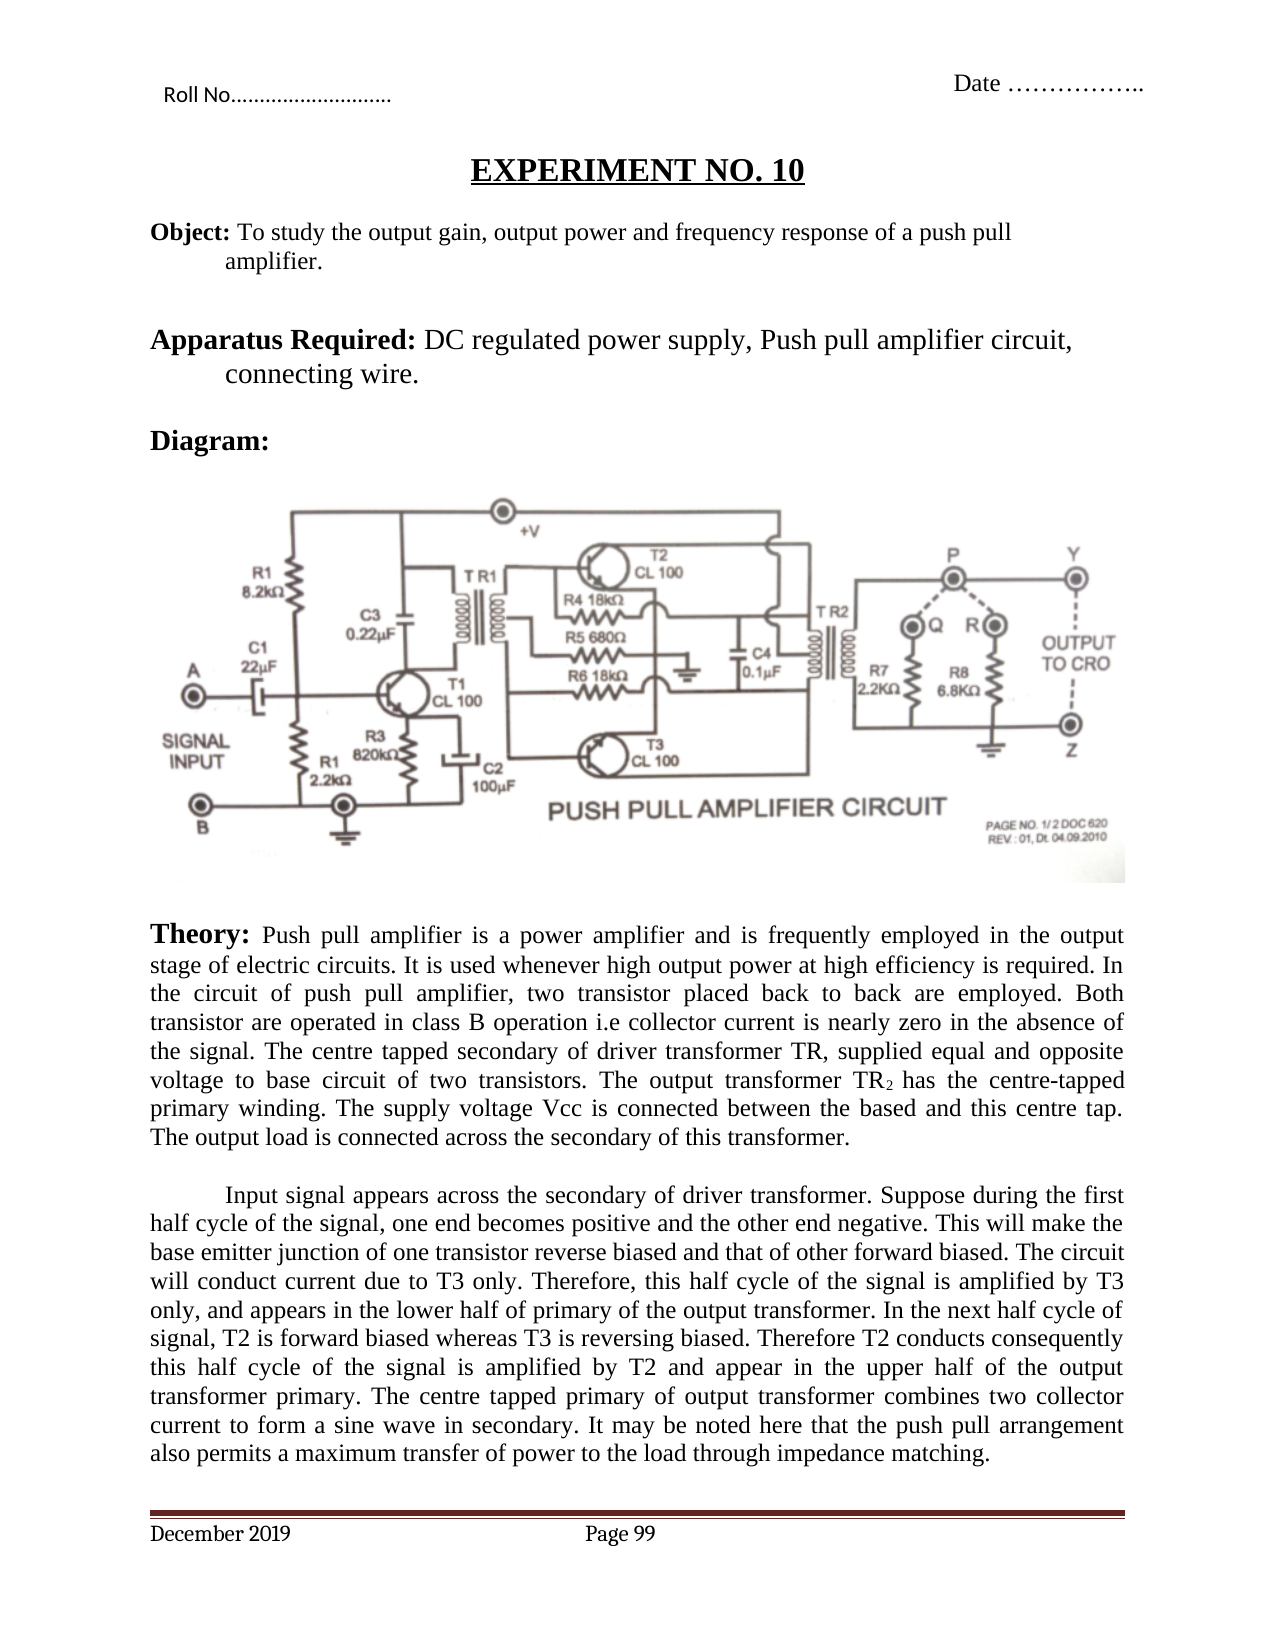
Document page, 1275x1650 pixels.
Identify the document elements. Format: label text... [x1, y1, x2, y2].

text Apparatus Required: DC regulated power supply, Push pull amplifier circuit, connecting wire. [150, 322, 1125, 389]
text Input signal appears across the secondary of driver transformer. Suppose during the first half cycle of the signal, one end becomes positive and the other end negative. This will make the base emitter junction of one transistor reverse biased and that of other forward biased. The circuit will conduct current due to T3 only. Therefore, this half cycle of the signal is amplified by T3 only, and appears in the lower half of primary of the output transformer. In the next half cycle of signal, T2 is forward biased whereas T3 is reversing biased. Therefore T2 conducts consequently this half cycle of the signal is amplified by T2 and appear in the upper half of the output transformer primary. The centre tapped primary of output transformer combines two collector current to form a sine wave in secondary. It may be noted here that the push pull arrangement also permits a maximum transfer of power to the load through impedance matching. [150, 1180, 1125, 1467]
picture [150, 490, 1125, 883]
text EXPERIMENT NO. 10 [150, 150, 1125, 188]
text Object: To study the output gain, output power and frequency response of a push pull amplifier. [150, 217, 1125, 274]
text Diagram: [150, 423, 1125, 457]
text Theory: Push pull amplifier is a power amplifier and is frequently employed in the output stage of electric circuits. It is used whenever high output power at high efficiency is required. In the circuit of push pull amplifier, two transistor placed back to back are employed. Both transistor are operated in class B operation i.e collector current is nearly zero in the absence of the signal. The centre tapped secondary of driver transformer TR, supplied equal and opposite voltage to base circuit of two transistors. The output transformer TR2 has the centre-tapped primary winding. The supply voltage Vcc is connected between the based and this centre tap. The output load is connected across the secondary of this transformer. [150, 916, 1125, 1151]
